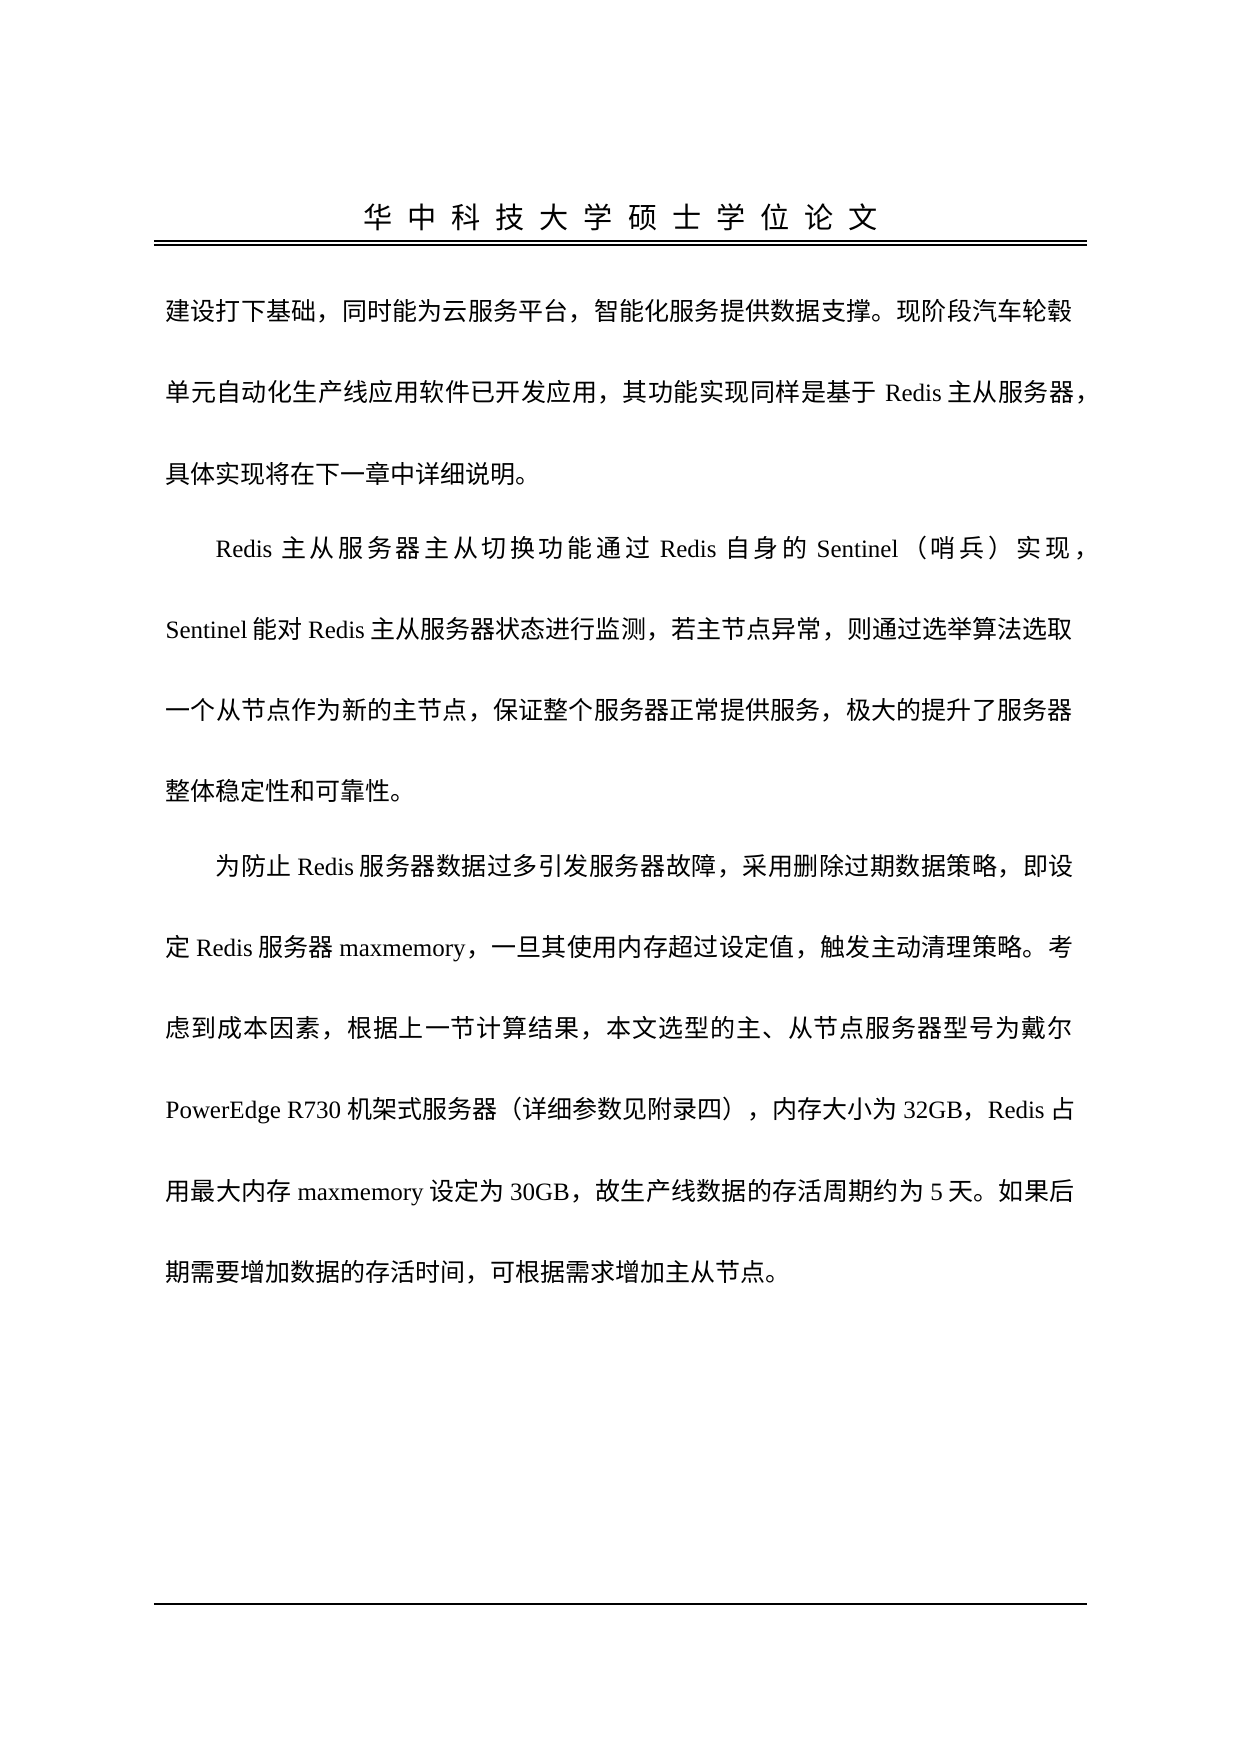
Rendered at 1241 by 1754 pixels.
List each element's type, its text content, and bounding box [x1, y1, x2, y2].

text Redis主从服务器主从切换功能通过Redis自身的Sentinel（哨兵）实现，Sentinel能对Redis主从服务器状态进行监测，若主节点异常，则通过选举算法选取一个从节点作为新的主节点，保证整个服务器正常提供服务，极大的提升了服务器整体稳定性和可靠性。 [165, 514, 1075, 822]
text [165, 277, 1075, 505]
text 为防止Redis服务器数据过多引发服务器故障，采用删除过期数据策略，即设定Redis服务器maxmemory，一旦其使用内存超过设定值，触发主动清理策略。考虑到成本因素，根据上一节计算结果，本文选型的主、从节点服务器型号为戴尔PowerEdge R730 机架式服务器（详细参数见附录四），内存大小为32GB，Redis占用最大内存maxmemory设定为30GB，故生产线数据的存活周期约为5天。如果后期需要增加数据的存活时间，可根据需求增加主从节点。 [165, 832, 1075, 1303]
